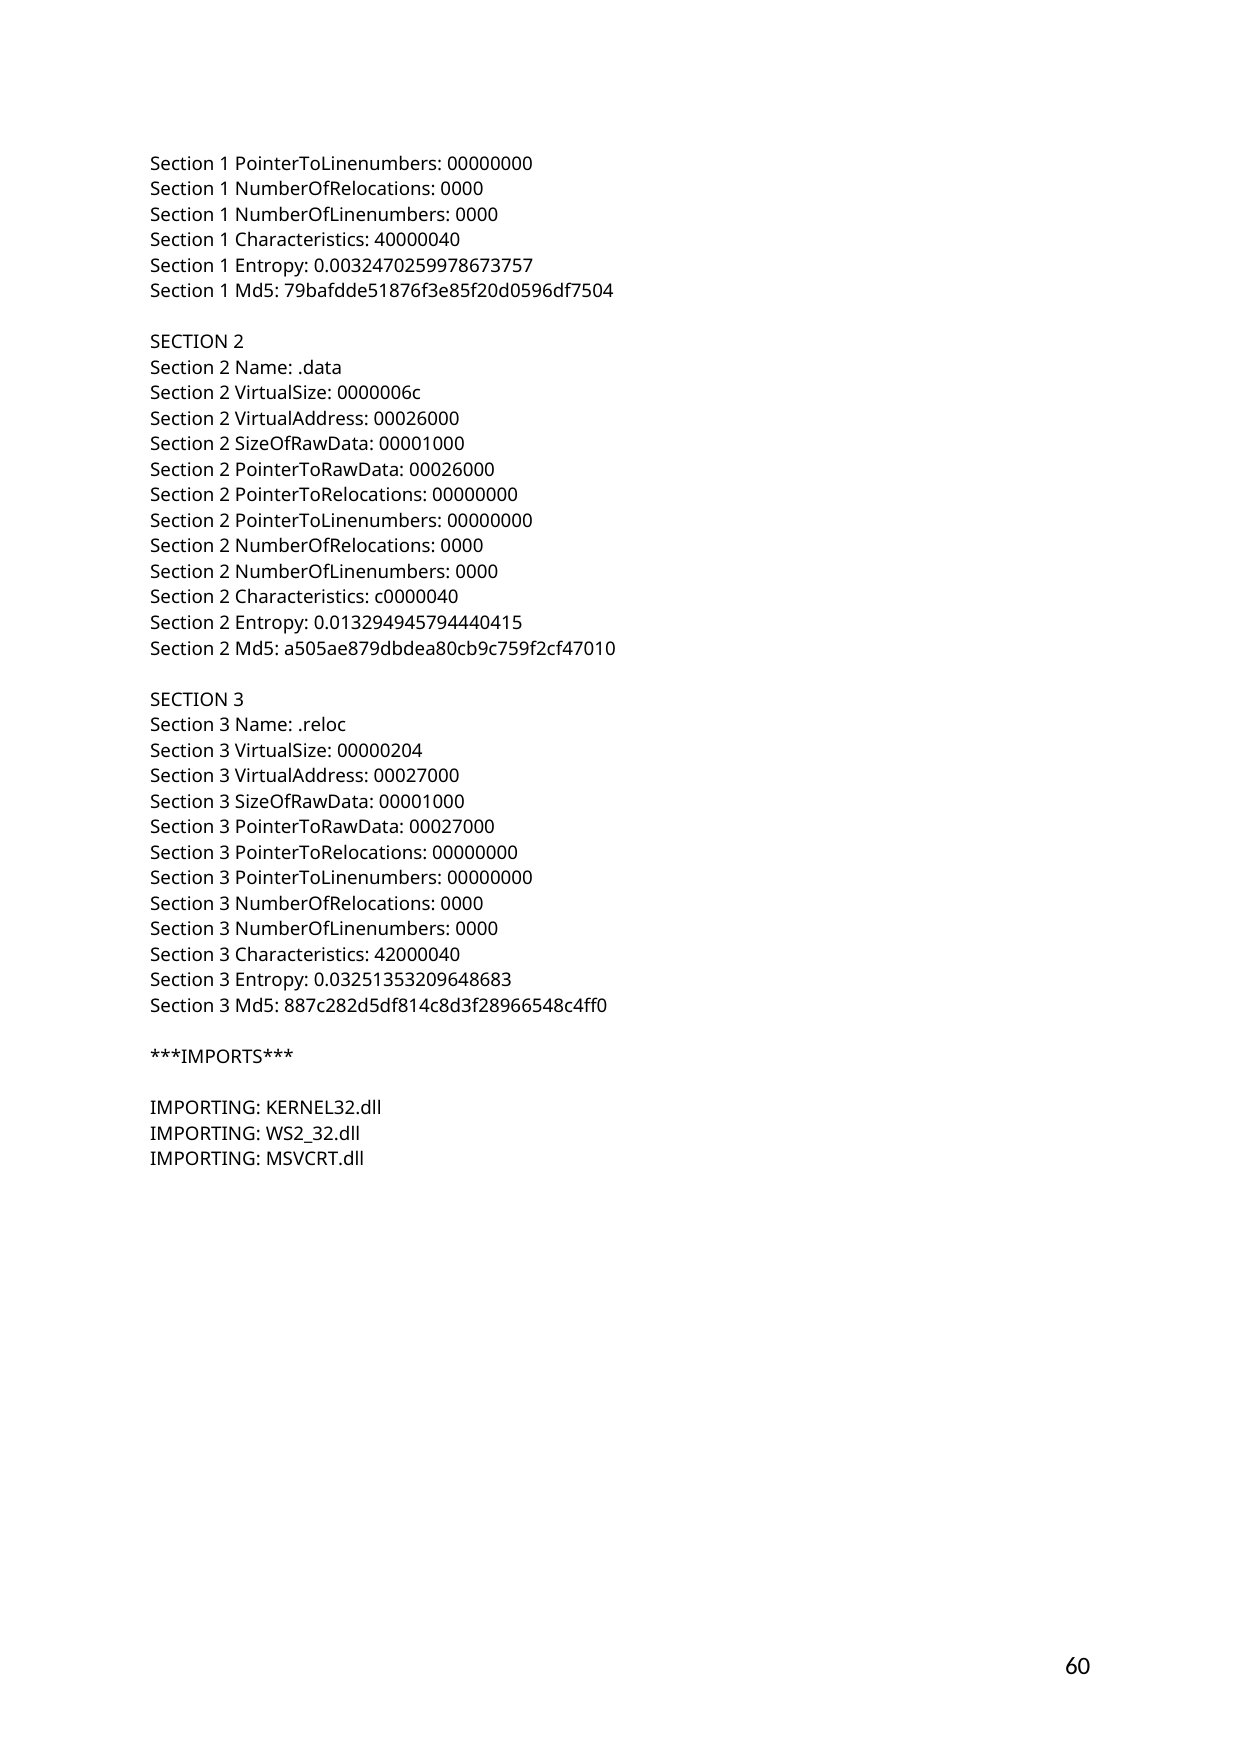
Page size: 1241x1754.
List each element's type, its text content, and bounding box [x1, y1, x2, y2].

text Section 3 Entropy: 0.03251353209648683 [150, 967, 1090, 992]
text Section 3 VirtualSize: 00000204 [150, 737, 1090, 762]
text Section 3 PointerToRelocations: 00000000 [150, 839, 1090, 864]
text Section 3 PointerToLinenumbers: 00000000 [150, 864, 1090, 890]
text Section 1 Characteristics: 40000040 [150, 227, 1090, 252]
text Section 2 Characteristics: c0000040 [150, 584, 1090, 609]
text ***IMPORTS*** [150, 1043, 1090, 1069]
text Section 3 NumberOfLinenumbers: 0000 [150, 916, 1090, 941]
text Section 2 Name: .data [150, 354, 1090, 380]
text Section 2 PointerToRelocations: 00000000 [150, 482, 1090, 507]
text Section 3 Name: .reloc [150, 711, 1090, 737]
text Section 3 SizeOfRawData: 00001000 [150, 788, 1090, 813]
text IMPORTING: WS2_32.dll [150, 1120, 1090, 1145]
text Section 2 PointerToRawData: 00026000 [150, 456, 1090, 482]
text Section 1 Entropy: 0.0032470259978673757 [150, 252, 1090, 278]
text Section 2 VirtualSize: 0000006c [150, 380, 1090, 405]
text Section 1 Md5: 79bafdde51876f3e85f20d0596df7504 [150, 278, 1090, 303]
text Section 1 PointerToLinenumbers: 00000000 [150, 150, 1090, 176]
text Section 2 Md5: a505ae879dbdea80cb9c759f2cf47010 [150, 635, 1090, 660]
text Section 2 VirtualAddress: 00026000 [150, 405, 1090, 431]
text Section 2 NumberOfRelocations: 0000 [150, 533, 1090, 558]
text Section 2 NumberOfLinenumbers: 0000 [150, 558, 1090, 584]
text SECTION 3 [150, 686, 1090, 711]
text Section 2 PointerToLinenumbers: 00000000 [150, 507, 1090, 533]
text Section 2 SizeOfRawData: 00001000 [150, 431, 1090, 456]
text Section 3 Md5: 887c282d5df814c8d3f28966548c4ff0 [150, 992, 1090, 1018]
text IMPORTING: KERNEL32.dll [150, 1094, 1090, 1120]
text SECTION 2 [150, 329, 1090, 354]
text Section 3 PointerToRawData: 00027000 [150, 813, 1090, 839]
text Section 3 NumberOfRelocations: 0000 [150, 890, 1090, 916]
text Section 1 NumberOfRelocations: 0000 [150, 176, 1090, 201]
text Section 2 Entropy: 0.013294945794440415 [150, 609, 1090, 635]
text IMPORTING: MSVCRT.dll [150, 1145, 1090, 1171]
text Section 3 Characteristics: 42000040 [150, 941, 1090, 967]
text Section 1 NumberOfLinenumbers: 0000 [150, 201, 1090, 227]
text Section 3 VirtualAddress: 00027000 [150, 762, 1090, 788]
